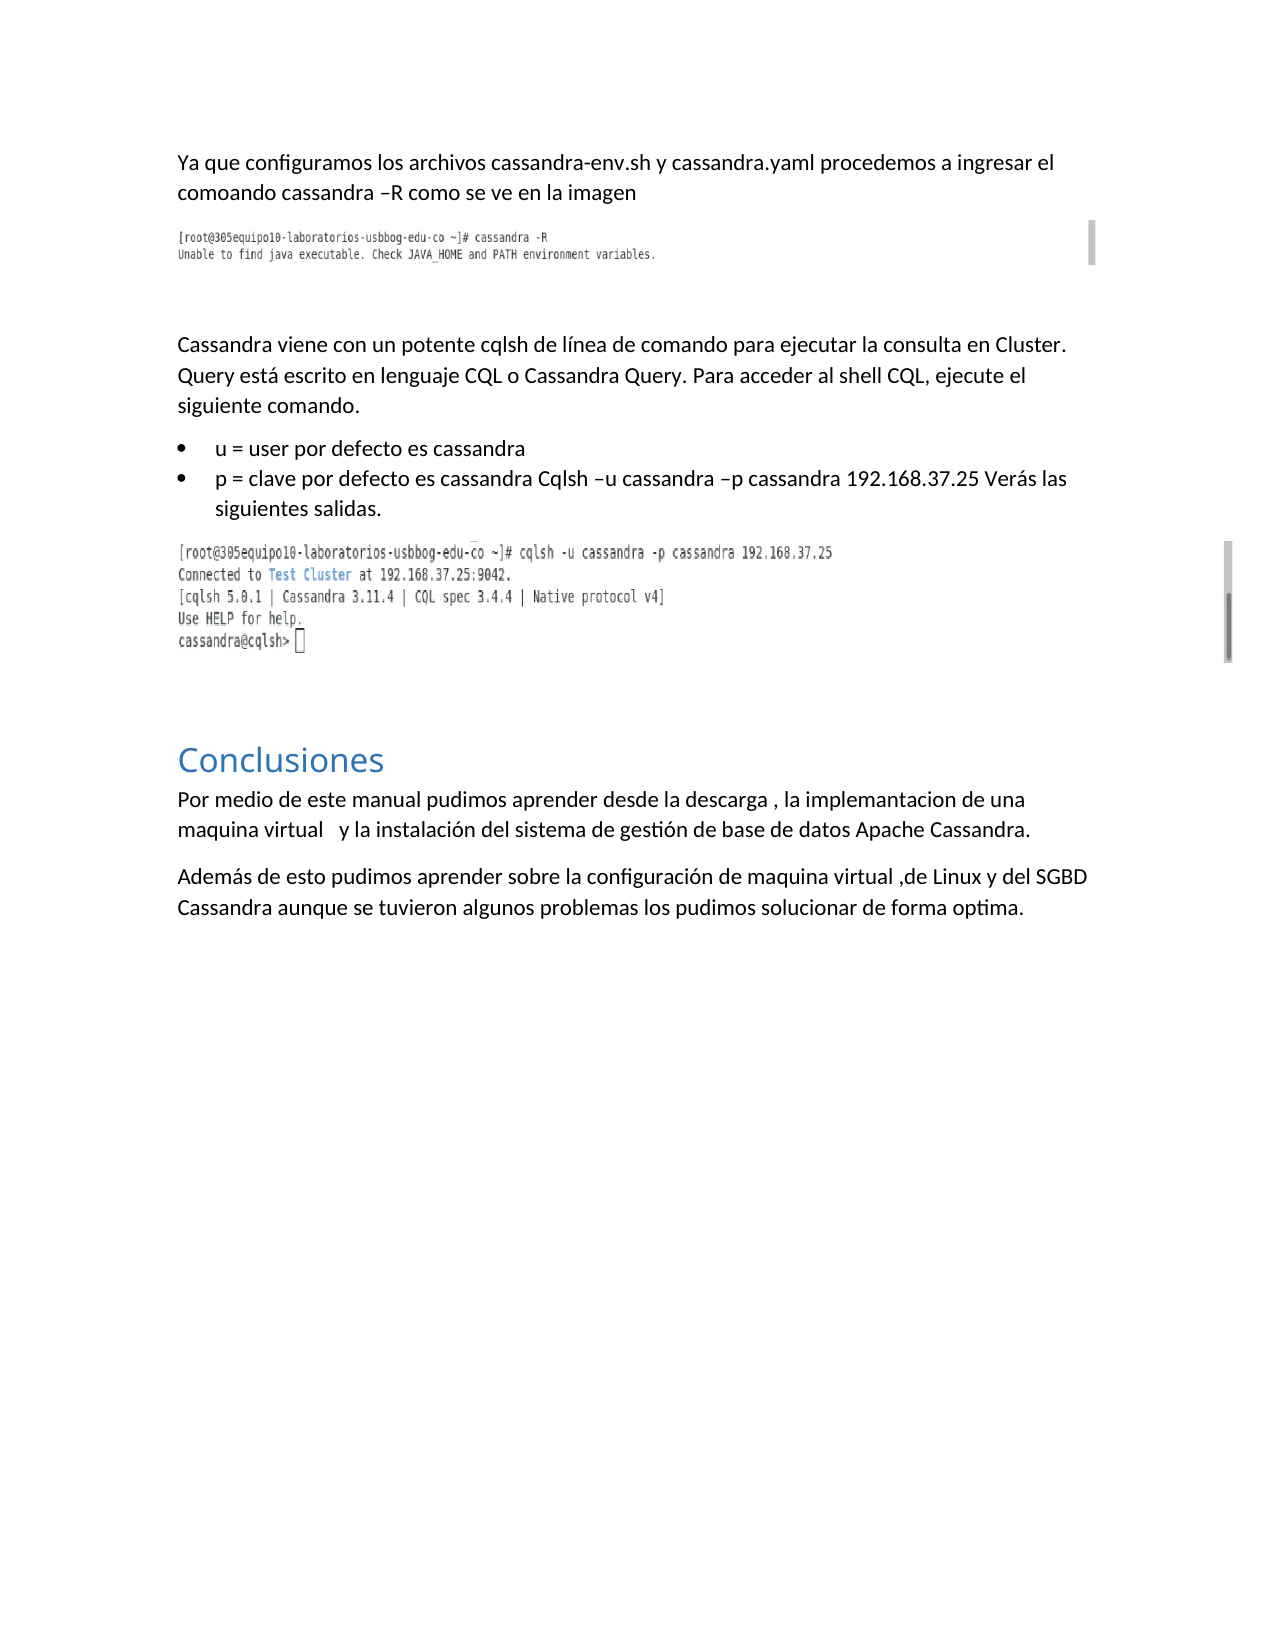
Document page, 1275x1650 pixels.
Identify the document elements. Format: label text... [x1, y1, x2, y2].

text Además de esto pudimos aprender sobre la configuración de maquina virtual ,de Linux y del SGBD Cassandra aunque se tuvieron algunos problemas los pudimos solucionar de forma optima. [177, 862, 1098, 921]
text Por medio de este manual pudimos aprender desde la descarga , la implemantacion de una maquina virtual y la instalación del sistema de gestión de base de datos Apache Cassandra. [177, 785, 1098, 843]
text Cassandra viene con un potente cqlsh de línea de comando para ejecutar la consulta en Cluster. Query está escrito en lenguaje CQL o Cassandra Query. Para acceder al shell CQL, ejecute el siguiente comando. [177, 331, 1098, 419]
picture [177, 541, 1233, 663]
list u = user por defecto es cassandra [177, 434, 1098, 462]
list p = clave por defecto es cassandra Cqlsh –u cassandra –p cassandra 192.168.37.25 Verás las siguientes salidas. [177, 464, 1098, 522]
text Ya que configuramos los archivos cassandra-env.sh y cassandra.yaml procedemos a ingresar el comoando cassandra –R como se ve en la imagen [177, 148, 1098, 206]
subtitle Conclusiones [177, 736, 1098, 782]
picture [177, 220, 1096, 265]
